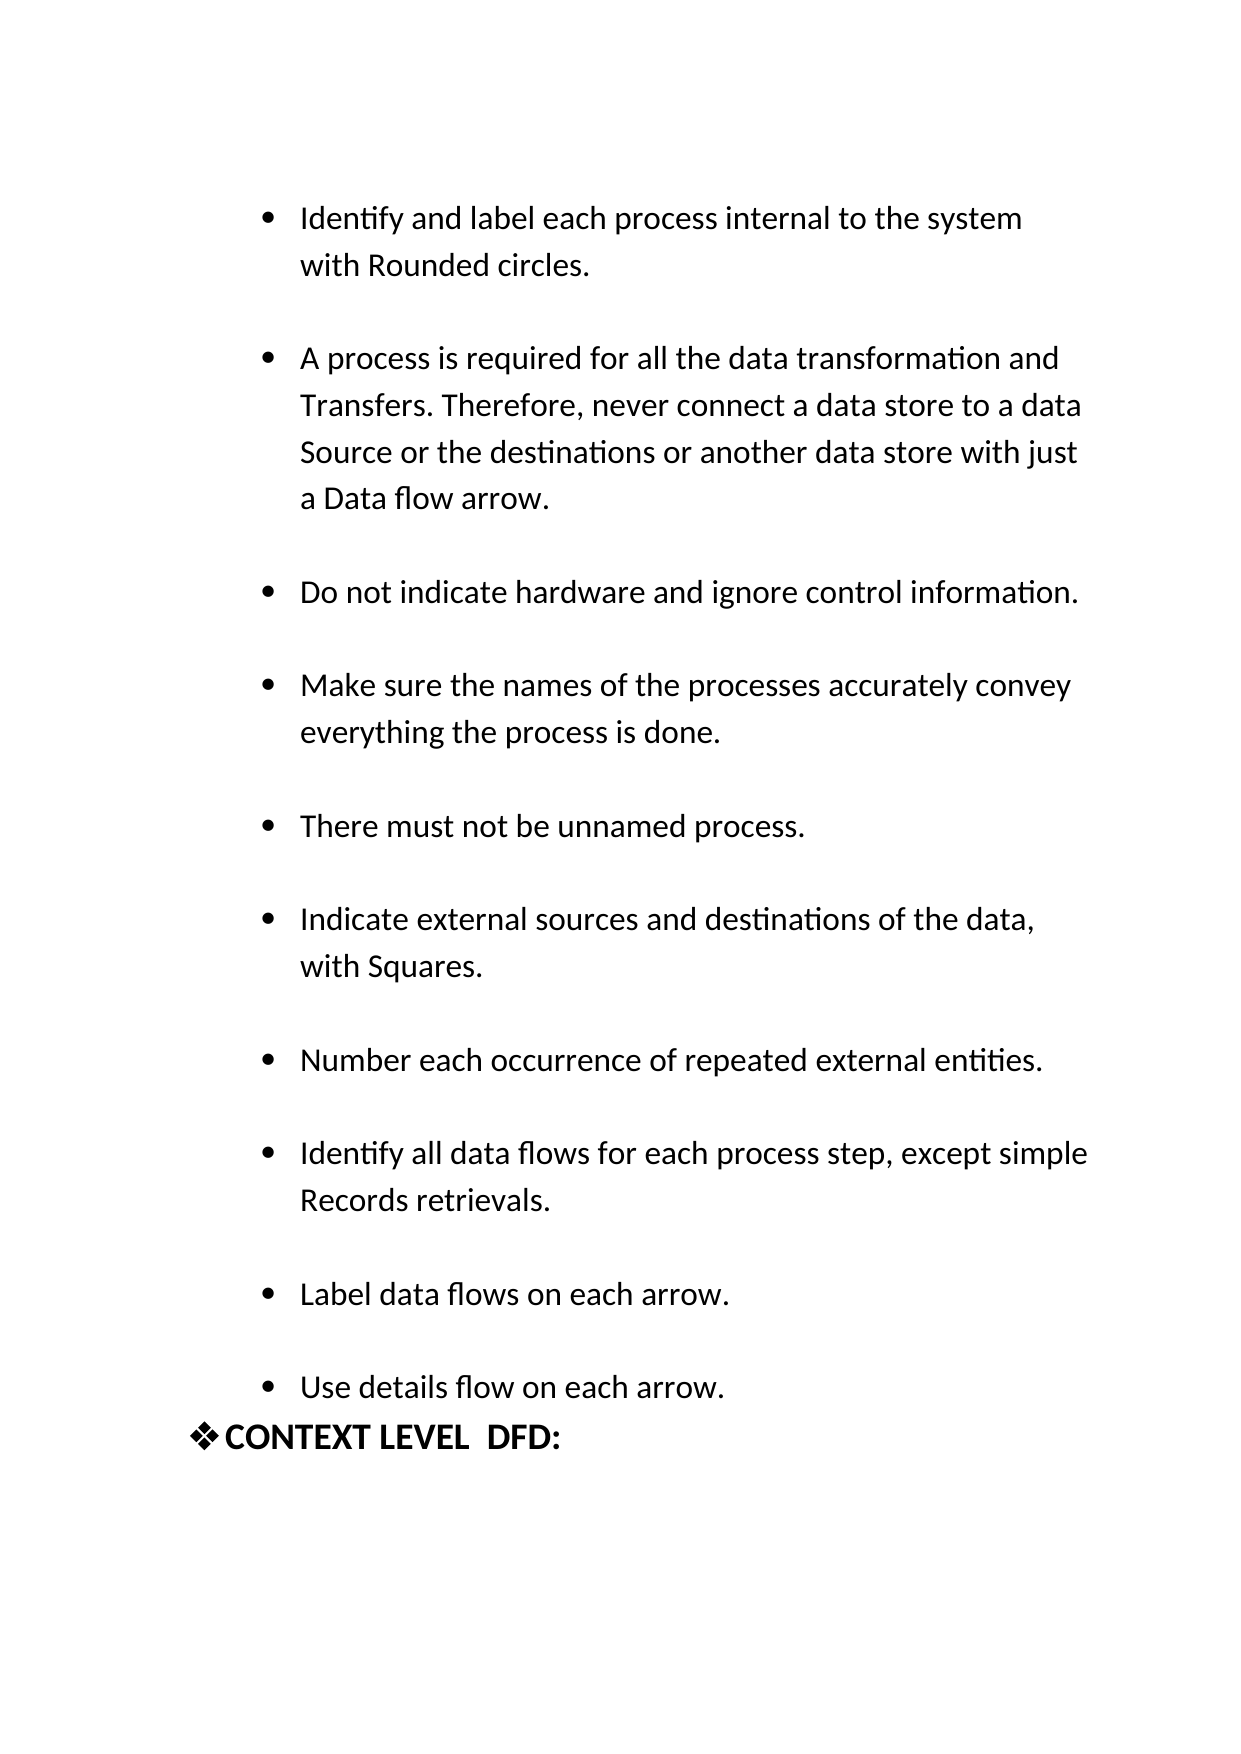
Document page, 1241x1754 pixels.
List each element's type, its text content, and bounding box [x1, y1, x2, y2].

list Identify and label each process internal to the system with Rounded circles. [262, 197, 1090, 284]
list Use details flow on each arrow. [262, 1366, 1090, 1407]
list There must not be unnamed process. [262, 805, 1090, 846]
list Indicate external sources and destinations of the data, with Squares. [262, 898, 1090, 986]
list Identify all data flows for each process step, except simple Records retrievals. [262, 1132, 1090, 1220]
list CONTEXT LEVEL DFD: [187, 1413, 1090, 1459]
list A process is required for all the data transformation and Transfers. Therefore, never connect a data store to a data Source or the destinations or another data store with just a Data flow arrow. [262, 337, 1090, 518]
list Make sure the names of the processes accurately convey everything the process is done. [262, 664, 1090, 752]
list Number each occurrence of repeated external entities. [262, 1039, 1090, 1079]
list Do not indicate hardware and ignore control information. [262, 571, 1090, 612]
list Label data flows on each arrow. [262, 1272, 1090, 1313]
